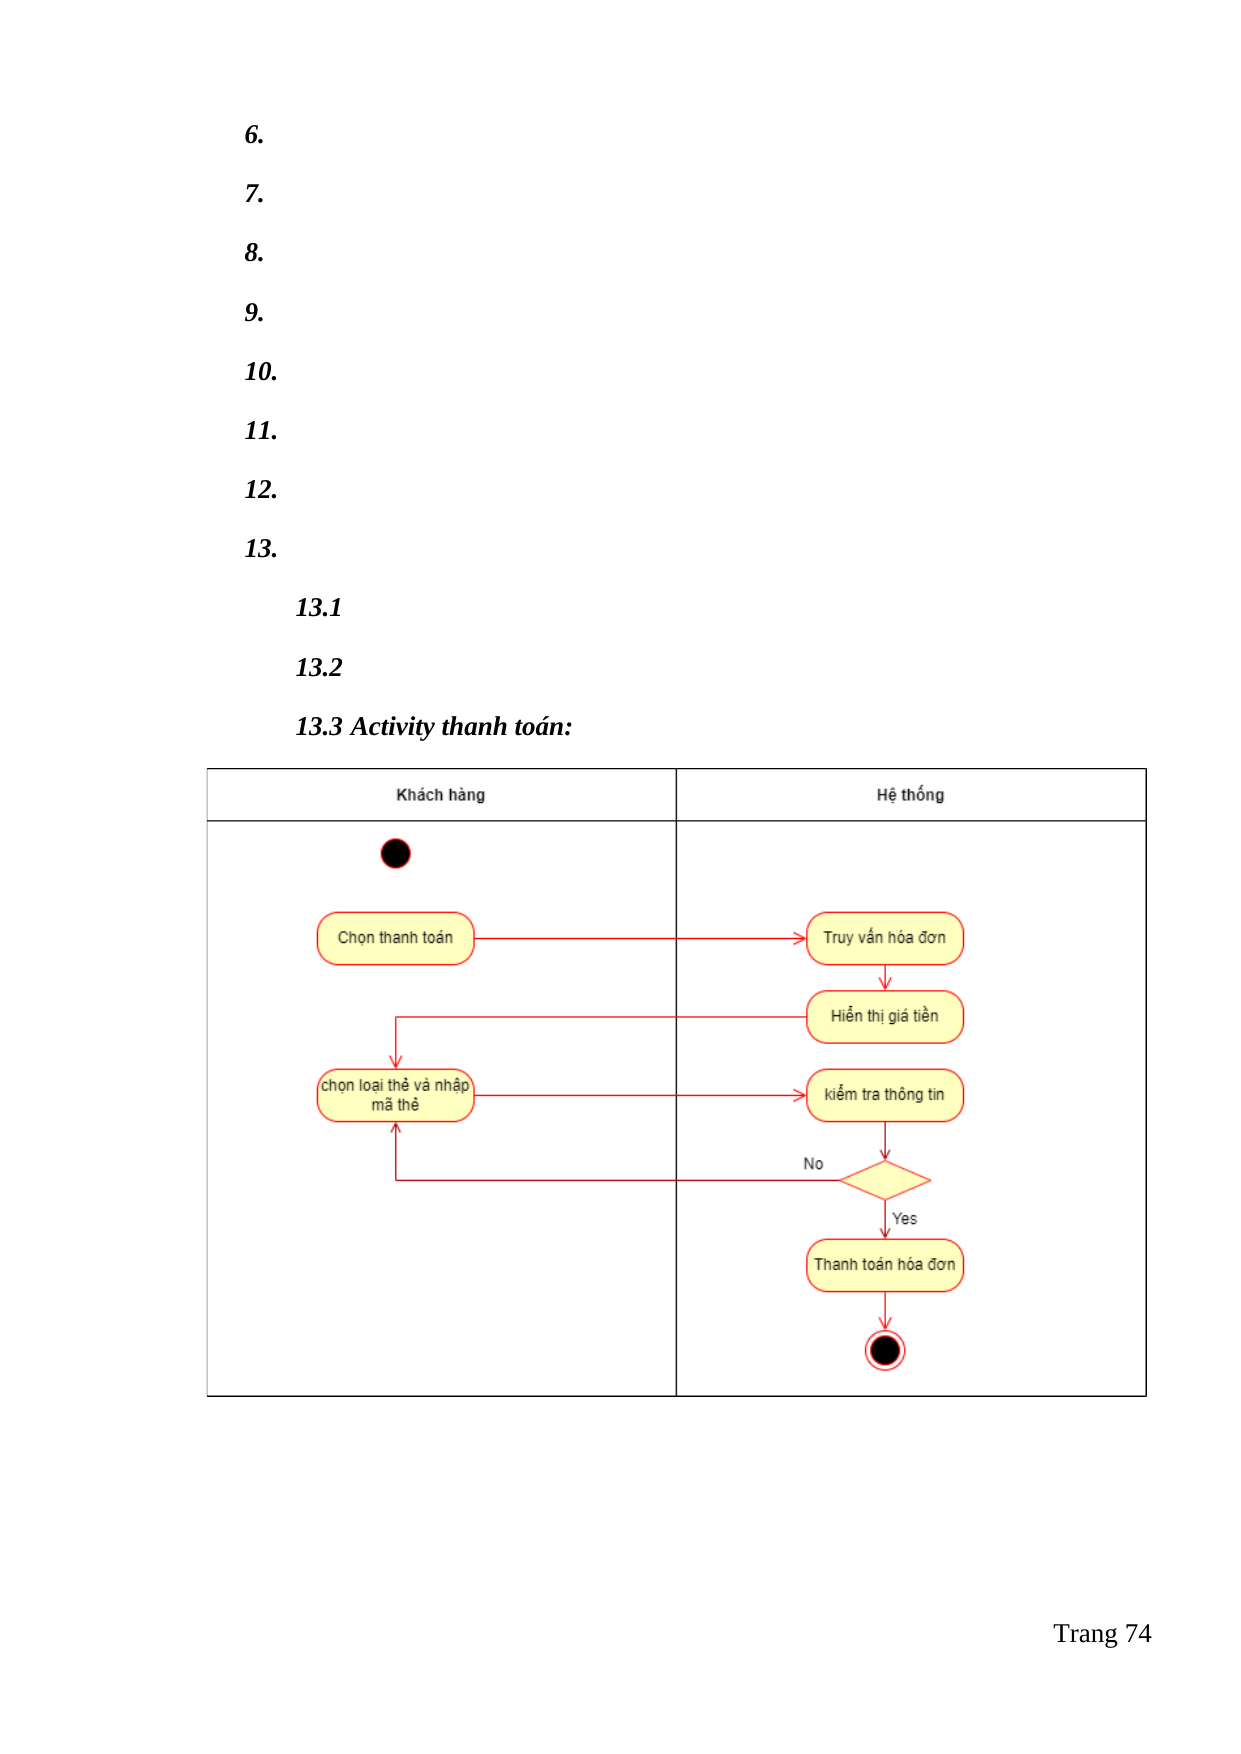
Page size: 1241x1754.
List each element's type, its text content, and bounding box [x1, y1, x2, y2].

subtitle Activity thanh toán: [295, 710, 1152, 741]
picture [206, 768, 1147, 1397]
